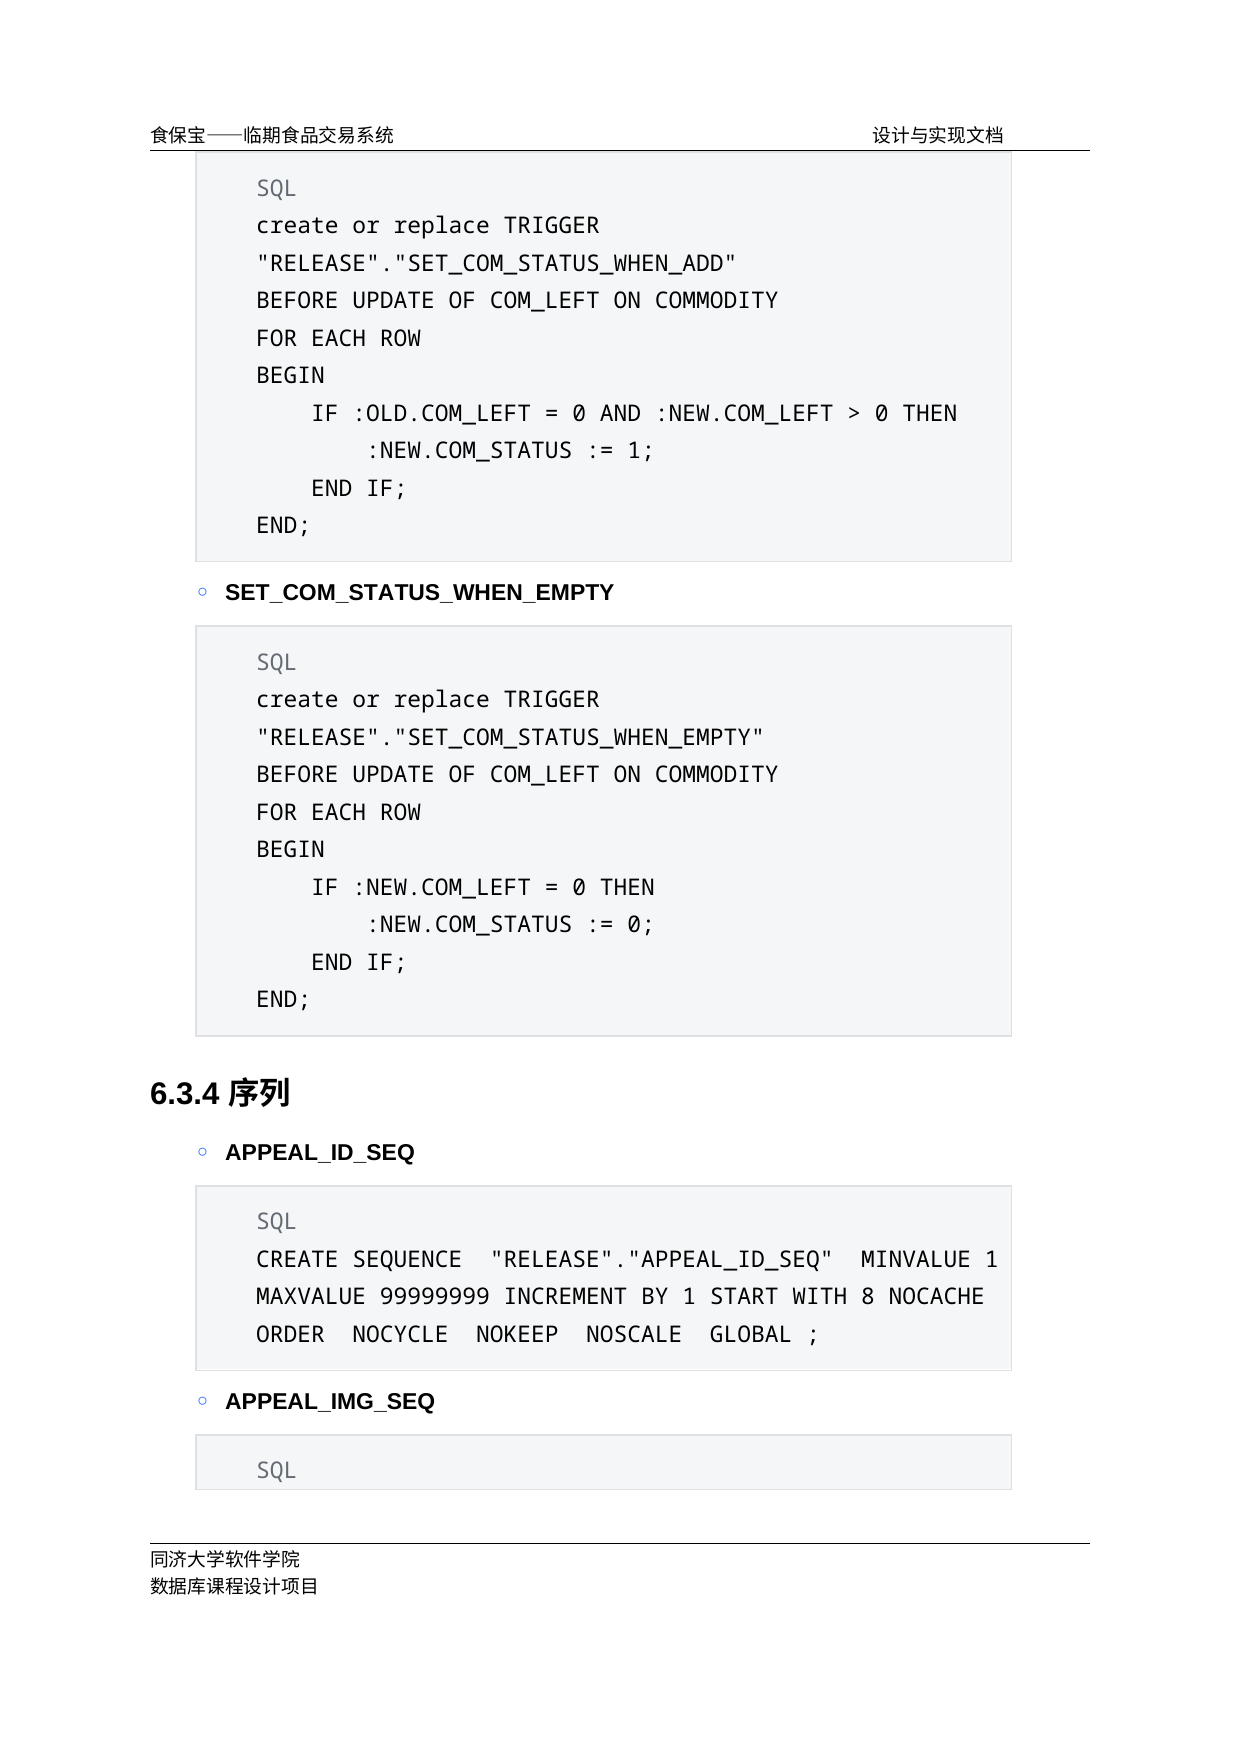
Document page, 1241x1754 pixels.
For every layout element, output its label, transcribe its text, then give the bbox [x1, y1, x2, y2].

list SET_COM_STATUS_WHEN_EMPTY [197, 575, 1090, 607]
list APPEAL_IMG_SEQ [197, 1384, 1090, 1415]
table_header SQL create or replace TRIGGER "RELEASE"."SET_COM_STATUS_WHEN_EMPTY" BEFORE UPDATE OF COM_LEFT ON COMMODITY FOR EACH ROW BEGIN IF :NEW.COM_LEFT = 0 THEN :NEW.COM_STATUS := 0; END IF; END; [197, 627, 1011, 1035]
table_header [197, 1436, 1011, 1489]
list APPEAL_ID_SEQ [197, 1134, 1090, 1166]
text 6.3.4 序列 [150, 1068, 1090, 1113]
table_header SQL CREATE SEQUENCE "RELEASE"."APPEAL_ID_SEQ" MINVALUE 1 MAXVALUE 99999999 INCREMENT BY 1 START WITH 8 NOCACHE ORDER NOCYCLE NOKEEP NOSCALE GLOBAL ; [197, 1187, 1011, 1369]
table_header SQL create or replace TRIGGER "RELEASE"."SET_COM_STATUS_WHEN_ADD" BEFORE UPDATE OF COM_LEFT ON COMMODITY FOR EACH ROW BEGIN IF :OLD.COM_LEFT = 0 AND :NEW.COM_LEFT > 0 THEN :NEW.COM_STATUS := 1; END IF; END; [197, 153, 1011, 561]
